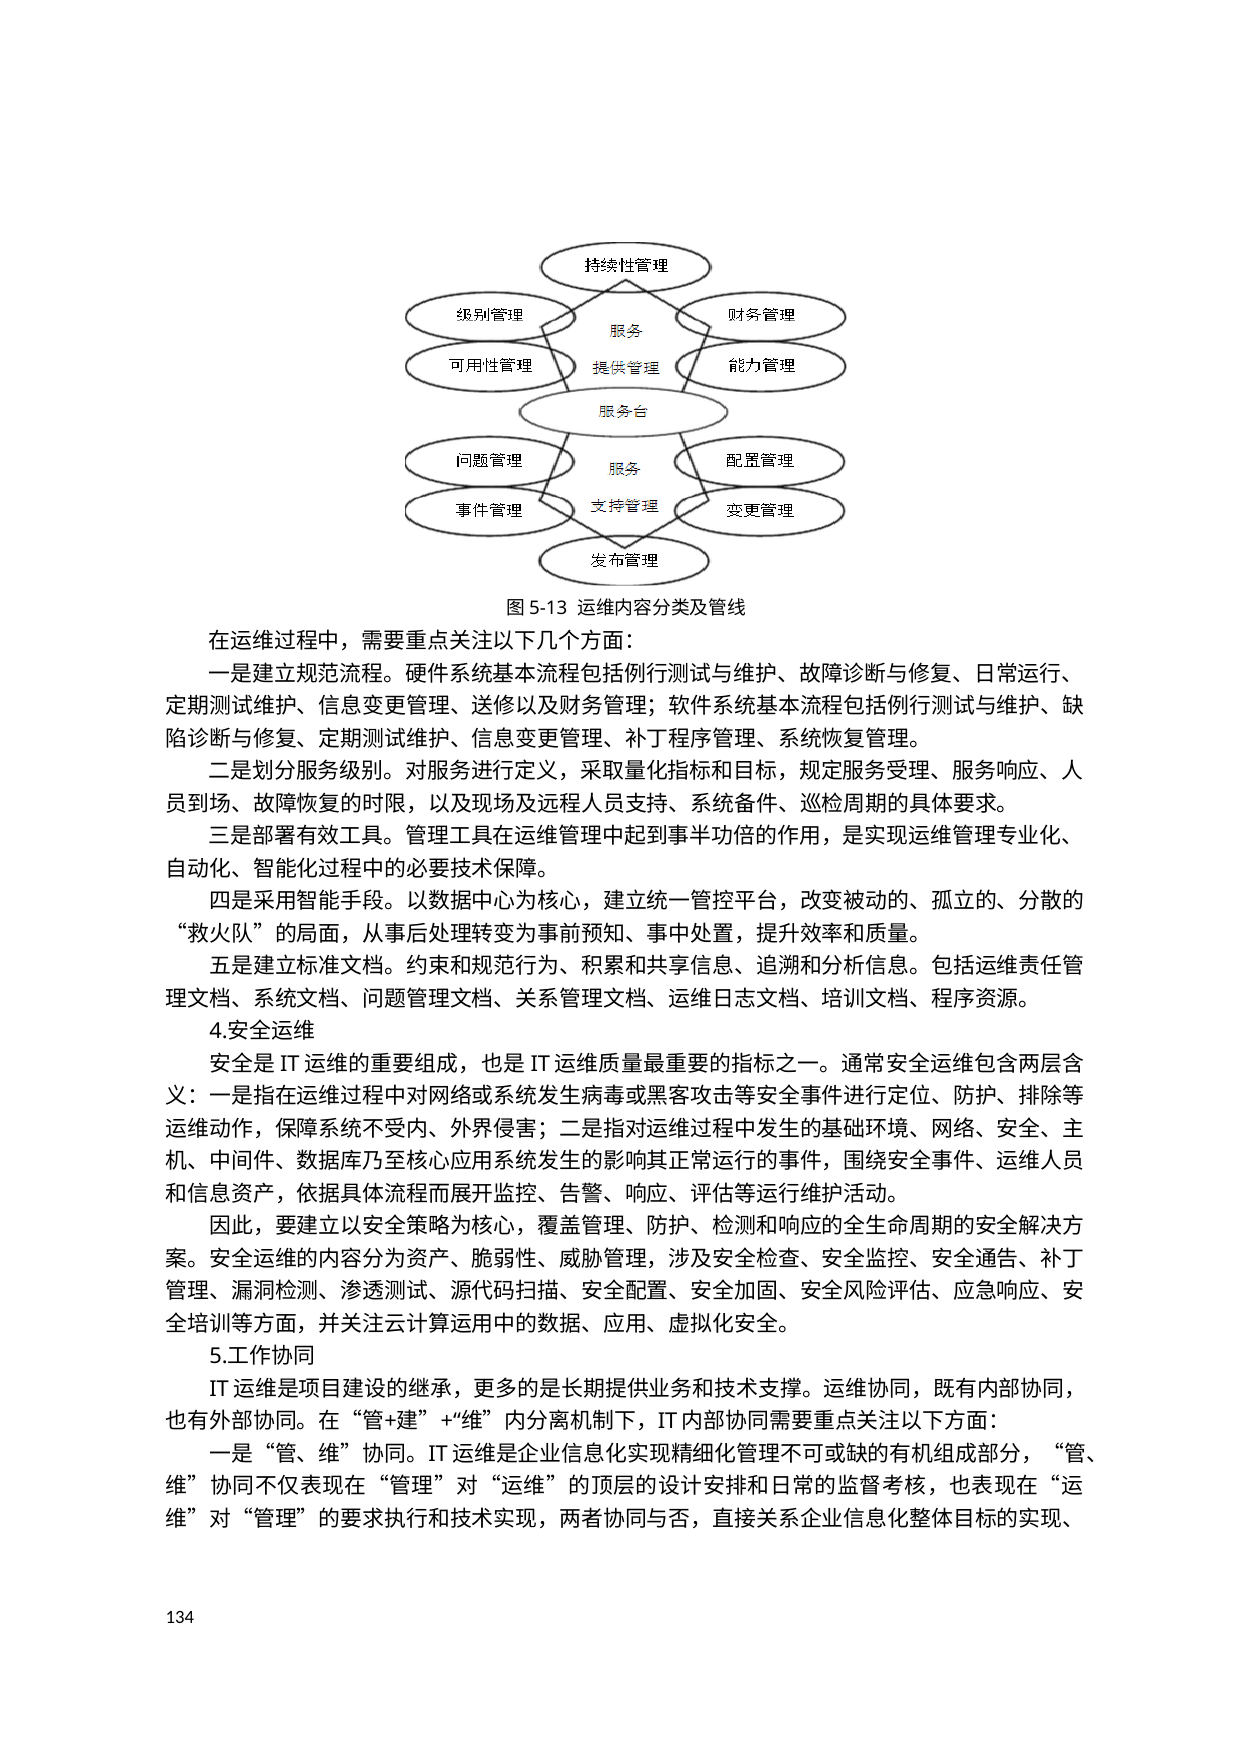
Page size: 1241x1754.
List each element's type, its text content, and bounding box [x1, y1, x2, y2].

text 安全是IT运维的重要组成，也是IT运维质量最重要的指标之一。通常安全运维包含两层含义：一是指在运维过程中对网络或系统发生病毒或黑客攻击等安全事件进行定位、防护、排除等运维动作，保障系统不受内、外界侵害；二是指对运维过程中发生的基础环境、网络、安全、主机、中间件、数据库乃至核心应用系统发生的影响其正常运行的事件，围绕安全事件、运维人员和信息资产，依据具体流程而展开监控、告警、响应、评估等运行维护活动。 [165, 1045, 1087, 1208]
text 在运维过程中，需要重点关注以下几个方面： [165, 623, 1087, 655]
text 四是采用智能手段。以数据中心为核心，建立统一管控平台，改变被动的、孤立的、分散的“救火队”的局面，从事后处理转变为事前预知、事中处置，提升效率和质量。 [165, 883, 1087, 948]
text 图5-13 运维内容分类及管线 [165, 590, 1087, 623]
text 4.安全运维 [165, 1013, 1087, 1045]
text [165, 1435, 1087, 1533]
text 一是建立规范流程。硬件系统基本流程包括例行测试与维护、故障诊断与修复、日常运行、定期测试维护、信息变更管理、送修以及财务管理；软件系统基本流程包括例行测试与维护、缺陷诊断与修复、定期测试维护、信息变更管理、补丁程序管理、系统恢复管理。 [165, 655, 1087, 753]
picture [397, 232, 855, 586]
text 因此，要建立以安全策略为核心，覆盖管理、防护、检测和响应的全生命周期的安全解决方案。安全运维的内容分为资产、脆弱性、威胁管理，涉及安全检查、安全监控、安全通告、补丁管理、漏洞检测、渗透测试、源代码扫描、安全配置、安全加固、安全风险评估、应急响应、安全培训等方面，并关注云计算运用中的数据、应用、虚拟化安全。 [165, 1208, 1087, 1338]
text 二是划分服务级别。对服务进行定义，采取量化指标和目标，规定服务受理、服务响应、人员到场、故障恢复的时限，以及现场及远程人员支持、系统备件、巡检周期的具体要求。 [165, 753, 1087, 818]
text 五是建立标准文档。约束和规范行为、积累和共享信息、追溯和分析信息。包括运维责任管理文档、系统文档、问题管理文档、关系管理文档、运维日志文档、培训文档、程序资源。 [165, 948, 1087, 1013]
text 5.工作协同 [165, 1338, 1087, 1370]
text IT运维是项目建设的继承，更多的是长期提供业务和技术支撑。运维协同，既有内部协同，也有外部协同。在“管+建”+“维”内分离机制下，IT内部协同需要重点关注以下方面： [165, 1370, 1087, 1435]
text 三是部署有效工具。管理工具在运维管理中起到事半功倍的作用，是实现运维管理专业化、自动化、智能化过程中的必要技术保障。 [165, 818, 1087, 883]
